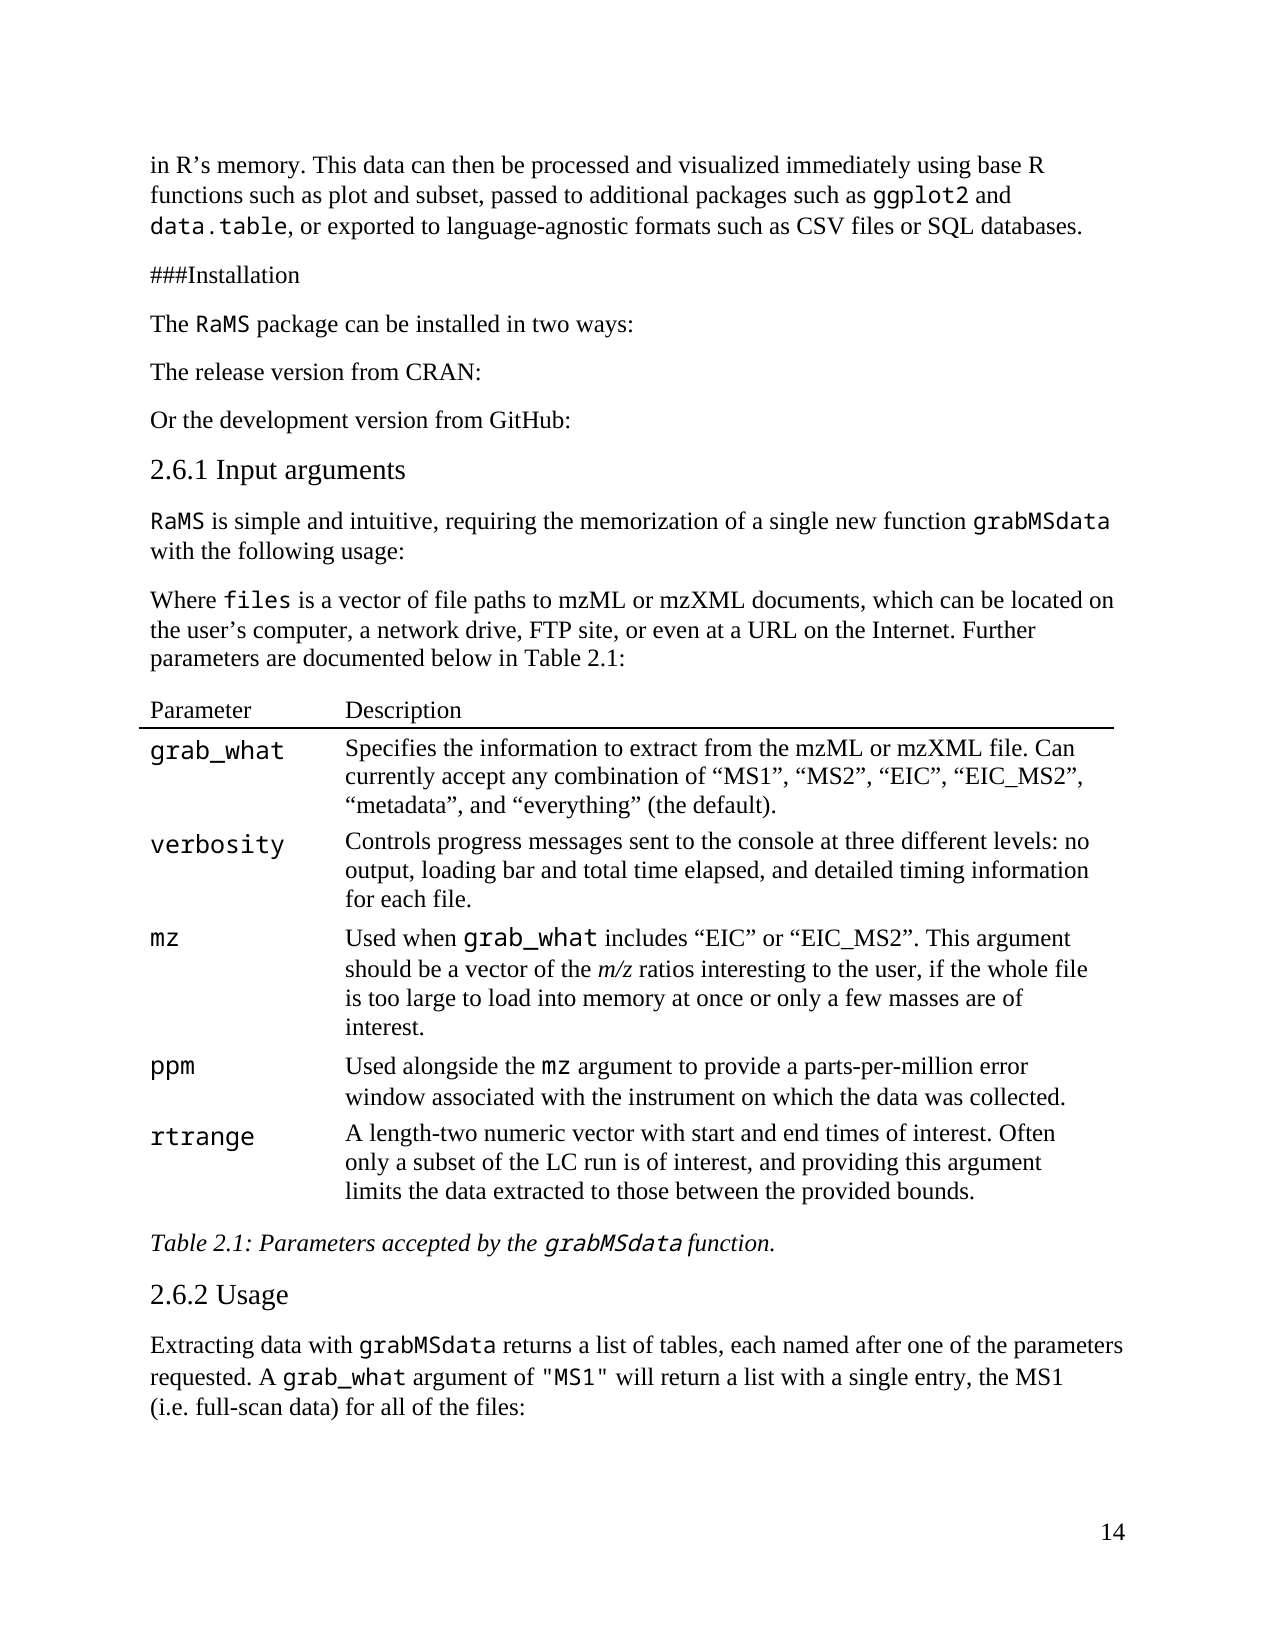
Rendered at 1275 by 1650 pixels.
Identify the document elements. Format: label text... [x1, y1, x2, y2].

subtitle 2.6.2 Usage [150, 1277, 1125, 1311]
text RaMS is simple and intuitive, requiring the memorization of a single new function grabMSdata with the following usage: [150, 505, 1125, 565]
table_cell mz [139, 916, 334, 1044]
text The release version from CRAN: [150, 357, 1125, 386]
table_cell Used when grab_what includes “EIC” or “EIC_MS2”. This argument should be a vector of the m/z ratios interesting to the user, if the whole file is too large to load into memory at once or only a few masses are of interest. [334, 916, 1114, 1044]
text The RaMS package can be installed in two ways: [150, 307, 1125, 339]
table_cell Specifies the information to extract from the mzML or mzXML file. Can currently accept any combination of “MS1”, “MS2”, “EIC”, “EIC_MS2”, “metadata”, and “everything” (the default). [334, 729, 1114, 823]
table_cell Used alongside the mz argument to provide a parts-per-million error window associated with the instrument on which the data was collected. [334, 1044, 1114, 1114]
table_cell A length-two numeric vector with start and end times of interest. Often only a subset of the LC run is of interest, and providing this argument limits the data extracted to those between the provided bounds. [334, 1115, 1114, 1208]
table_header Description [334, 691, 1114, 727]
table_cell Controls progress messages sent to the console at three different levels: no output, loading bar and total time elapsed, and detailed timing information for each file. [334, 823, 1114, 916]
table_cell ppm [139, 1044, 334, 1114]
text Table 2.1: Parameters accepted by the grabMSdata function. [150, 1227, 1125, 1258]
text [150, 150, 1125, 241]
text Or the development version from GitHub: [150, 405, 1125, 434]
text Extracting data with grabMSdata returns a list of tables, each named after one of the parameters requested. A grab_what argument of "MS1" will return a list with a single entry, the MS1 (i.e. full-scan data) for all of the files: [150, 1329, 1125, 1421]
table_cell rtrange [139, 1115, 334, 1208]
table_cell grab_what [139, 729, 334, 823]
table_cell verbosity [139, 823, 334, 916]
table_header Parameter [139, 691, 334, 727]
text ###Installation [150, 260, 1125, 289]
subtitle 2.6.1 Input arguments [150, 452, 1125, 486]
text Where files is a vector of file paths to mzML or mzXML documents, which can be located on the user’s computer, a network drive, FTP site, or even at a URL on the Internet. Further parameters are documented below in Table 2.1: [150, 583, 1125, 672]
